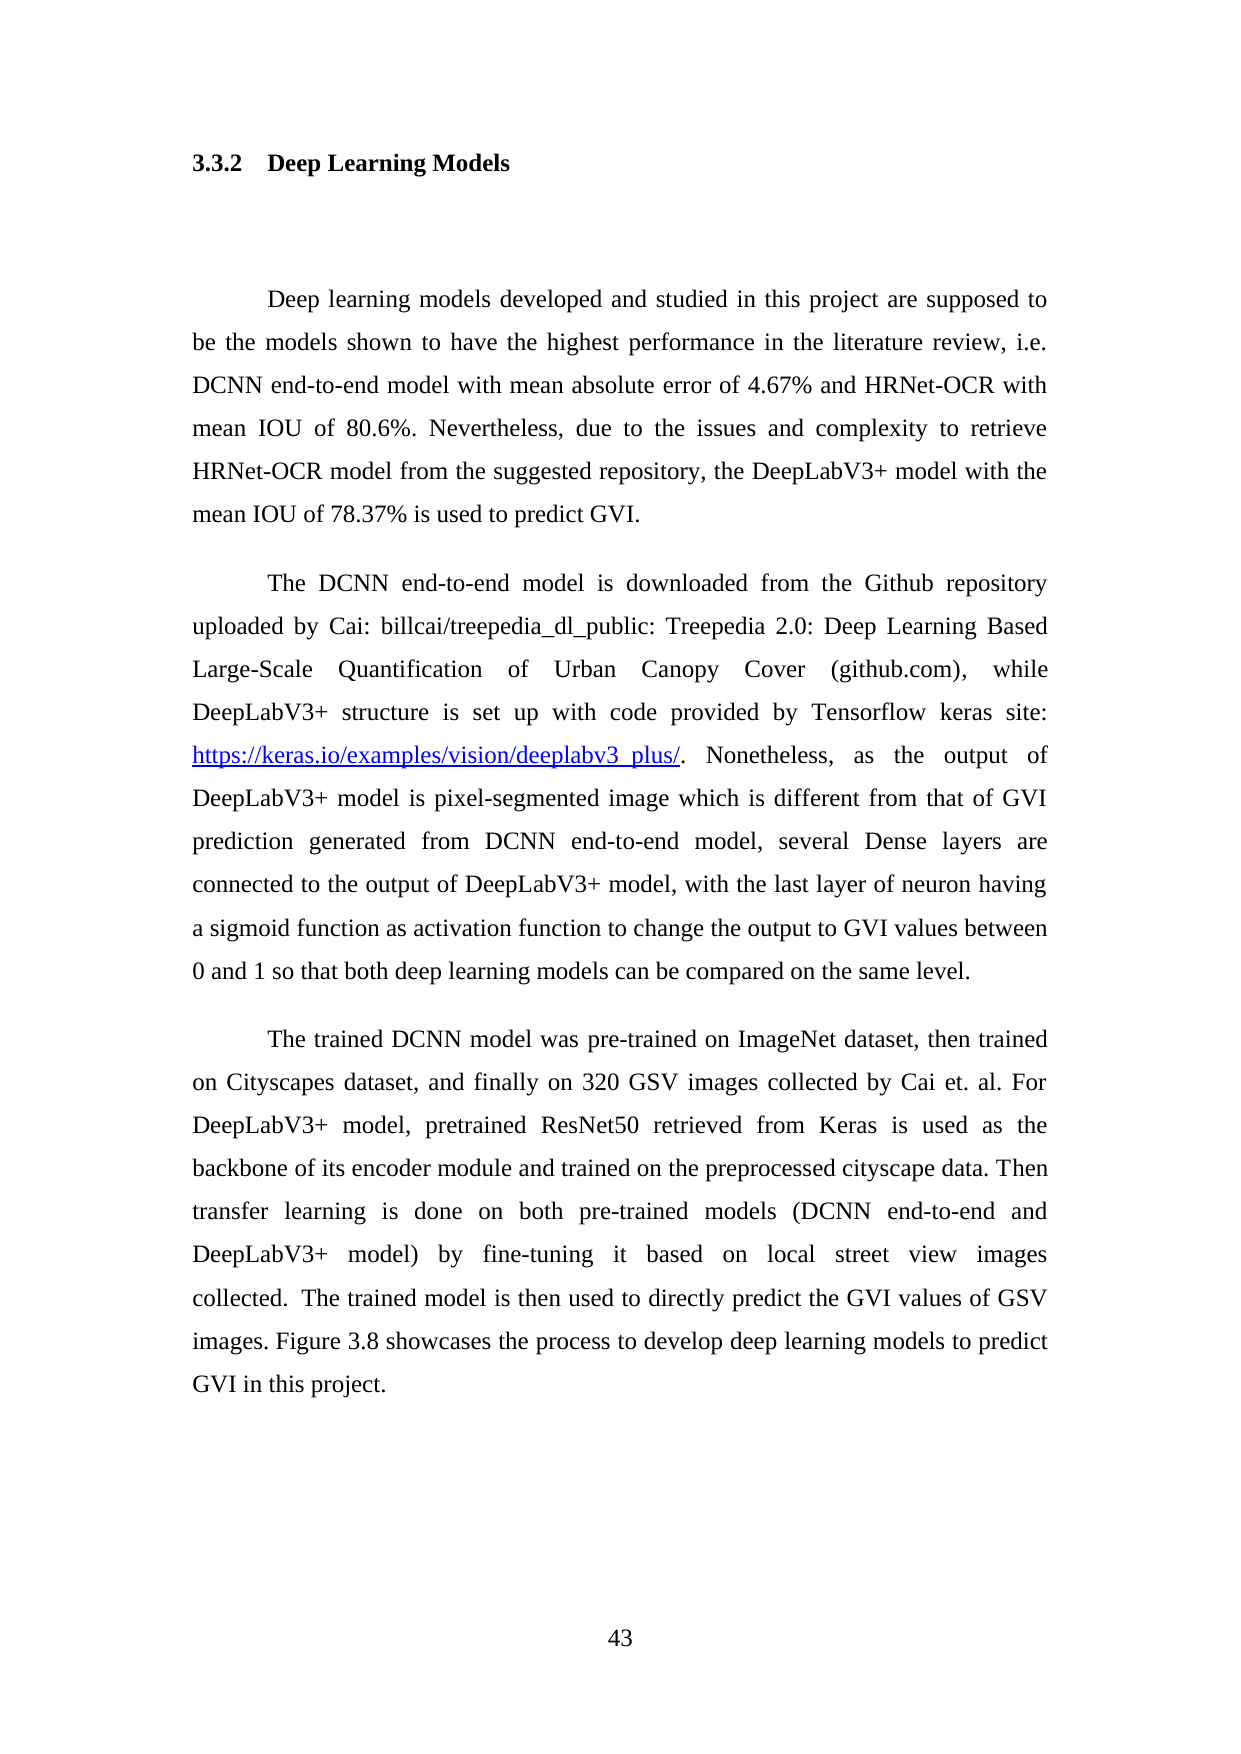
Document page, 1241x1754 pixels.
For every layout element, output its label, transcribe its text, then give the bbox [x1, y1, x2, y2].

text The DCNN end-to-end model is downloaded from the Github repository uploaded by Cai: billcai/treepedia_dl_public: Treepedia 2.0: Deep Learning Based Large-Scale Quantification of Urban Canopy Cover (github.com), while DeepLabV3+ structure is set up with code provided by Tensorflow keras site: https://keras.io/examples/vision/deeplabv3_plus/. Nonetheless, as the output of DeepLabV3+ model is pixel-segmented image which is different from that of GVI prediction generated from DCNN end-to-end model, several Dense layers are connected to the output of DeepLabV3+ model, with the last layer of neuron having a sigmoid function as activation function to change the output to GVI values between 0 and 1 so that both deep learning models can be compared on the same level. [192, 568, 1048, 984]
text Deep learning models developed and studied in this project are supposed to be the models shown to have the highest performance in the literature review, i.e. DCNN end-to-end model with mean absolute error of 4.67% and HRNet-OCR with mean IOU of 80.6%. Nevertheless, due to the issues and complexity to retrieve HRNet-OCR model from the suggested repository, the DeepLabV3+ model with the mean IOU of 78.37% is used to predict GVI. [192, 284, 1048, 528]
subtitle Deep Learning Models [192, 148, 1048, 176]
text The trained DCNN model was pre-trained on ImageNet dataset, then trained on Cityscapes dataset, and finally on 320 GSV images collected by Cai et. al. For DeepLabV3+ model, pretrained ResNet50 retrieved from Keras is used as the backbone of its encoder module and trained on the preprocessed cityscape data. Then transfer learning is done on both pre-trained models (DCNN end-to-end and DeepLabV3+ model) by fine-tuning it based on local street view images collected. The trained model is then used to directly predict the GVI values of GSV images. Figure 3.8 showcases the process to develop deep learning models to predict GVI in this project. [192, 1024, 1048, 1398]
